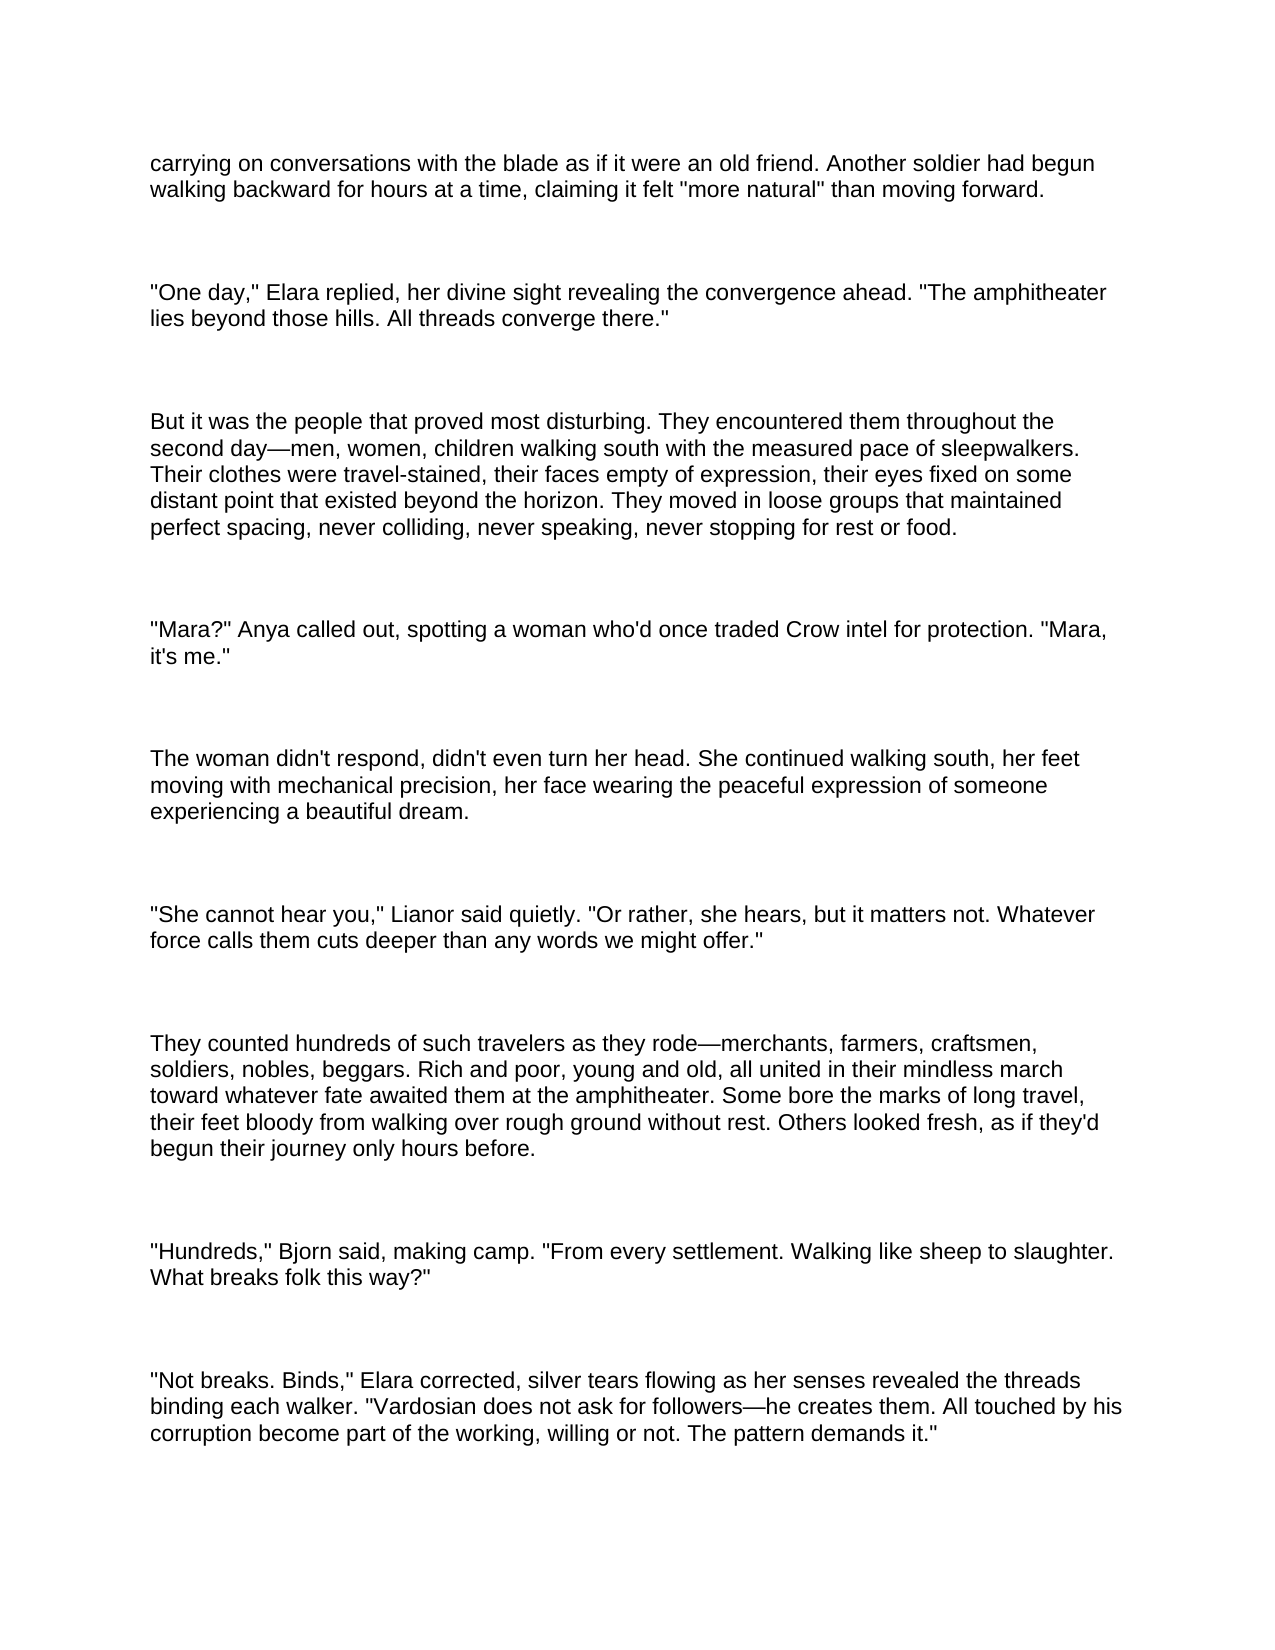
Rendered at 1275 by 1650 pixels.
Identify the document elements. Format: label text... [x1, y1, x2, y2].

text But it was the people that proved most disturbing. They encountered them throughout the second day—men, women, children walking south with the measured pace of sleepwalkers. Their clothes were travel-stained, their faces empty of expression, their eyes fixed on some distant point that existed beyond the horizon. They moved in loose groups that maintained perfect spacing, never colliding, never speaking, never stopping for rest or food. [150, 408, 1125, 540]
text "Not breaks. Binds," Elara corrected, silver tears flowing as her senses revealed the threads binding each walker. "Vardosian does not ask for followers—he creates them. All touched by his corruption become part of the working, willing or not. The pattern demands it." [150, 1367, 1125, 1446]
text They counted hundreds of such travelers as they rode—merchants, farmers, craftsmen, soldiers, nobles, beggars. Rich and poor, young and old, all united in their mindless march toward whatever fate awaited them at the amphitheater. Some bore the marks of long travel, their feet bloody from walking over rough ground without rest. Others looked fresh, as if they'd begun their journey only hours before. [150, 1030, 1125, 1162]
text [150, 150, 1125, 203]
text "Mara?" Anya called out, spotting a woman who'd once traded Crow intel for protection. "Mara, it's me." [150, 616, 1125, 669]
text The woman didn't respond, didn't even turn her head. She continued walking south, her feet moving with mechanical precision, her face wearing the peaceful expression of someone experiencing a beautiful dream. [150, 745, 1125, 824]
text "Hundreds," Bjorn said, making camp. "From every settlement. Walking like sheep to slaughter. What breaks folk this way?" [150, 1238, 1125, 1291]
text "One day," Elara replied, her divine sight revealing the convergence ahead. "The amphitheater lies beyond those hills. All threads converge there." [150, 279, 1125, 332]
text "She cannot hear you," Lianor said quietly. "Or rather, she hears, but it matters not. Whatever force calls them cuts deeper than any words we might offer." [150, 901, 1125, 953]
